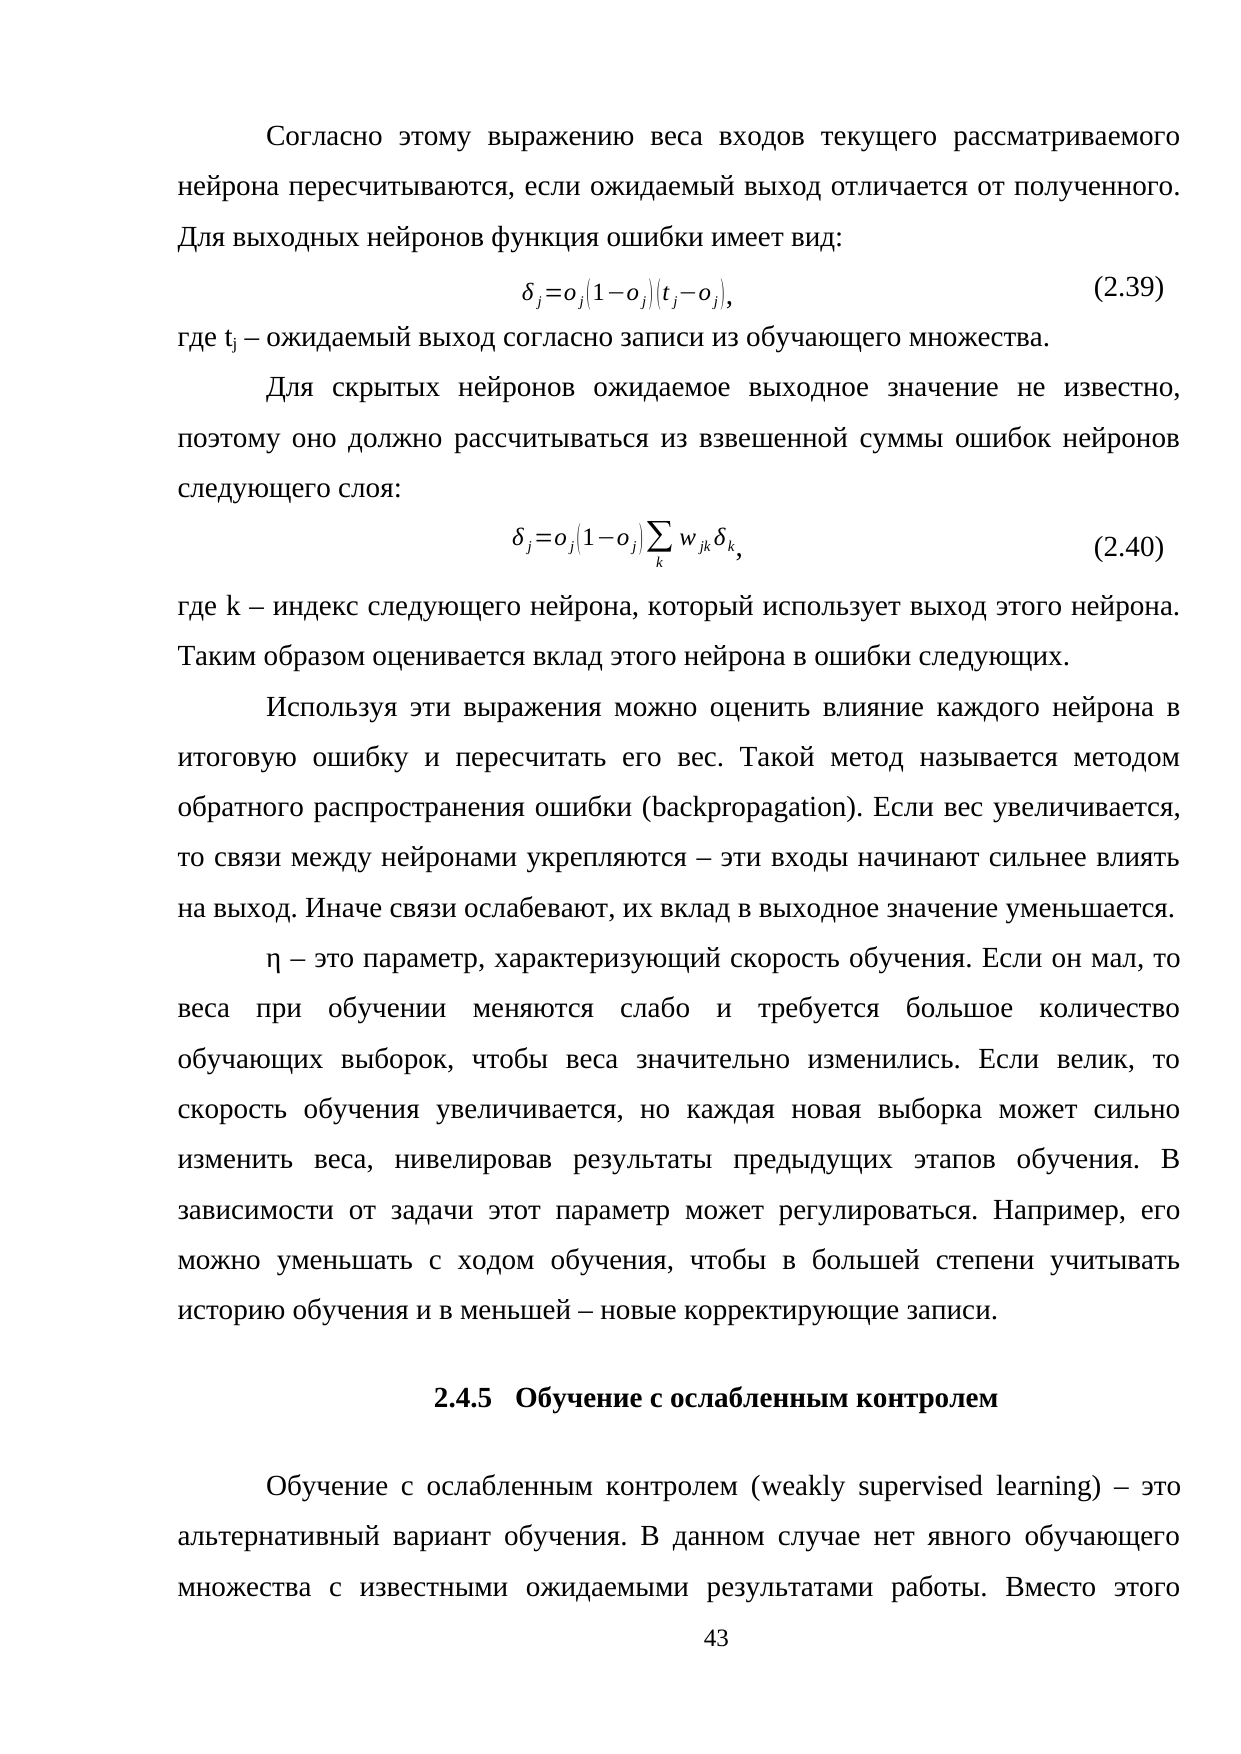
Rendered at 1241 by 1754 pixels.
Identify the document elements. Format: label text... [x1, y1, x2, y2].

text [177, 1468, 1181, 1602]
text η – это параметр, характеризующий скорость обучения. Если он мал, то веса при обучении меняются слабо и требуется большое количество обучающих выборок, чтобы веса значительно изменились. Если велик, то скорость обучения увеличивается, но каждая новая выборка может сильно изменить веса, нивелировав результаты предыдущих этапов обучения. В зависимости от задачи этот параметр может регулироваться. Например, его можно уменьшать с ходом обучения, чтобы в большей степени учитывать историю обучения и в меньшей – новые корректирующие записи. [177, 940, 1181, 1326]
text Согласно этому выражению веса входов текущего рассматриваемого нейрона пересчитываются, если ожидаемый выход отличается от полученного. Для выходных нейронов функция ошибки имеет вид: [177, 118, 1181, 252]
text где k – индекс следующего нейрона, который использует выход этого нейрона. Таким образом оценивается вклад этого нейрона в ошибки следующих. [177, 588, 1181, 672]
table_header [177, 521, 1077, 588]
text Для скрытых нейронов ожидаемое выходное значение не известно, поэтому оно должно рассчитываться из взвешенной суммы ошибок нейронов следующего слоя: [177, 369, 1181, 504]
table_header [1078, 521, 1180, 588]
text Используя эти выражения можно оценить влияние каждого нейрона в итоговую ошибку и пересчитать его вес. Такой метод называется методом обратного распространения ошибки (backpropagation). Если вес увеличивается, то связи между нейронами укрепляются – эти входы начинают сильнее влиять на выход. Иначе связи ослабевают, их вклад в выходное значение уменьшается. [177, 689, 1181, 923]
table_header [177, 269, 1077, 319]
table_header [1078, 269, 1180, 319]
text где tj – ожидаемый выход согласно записи из обучающего множества. [177, 319, 1181, 353]
subtitle Обучение с ослабленным контролем [177, 1380, 1181, 1414]
